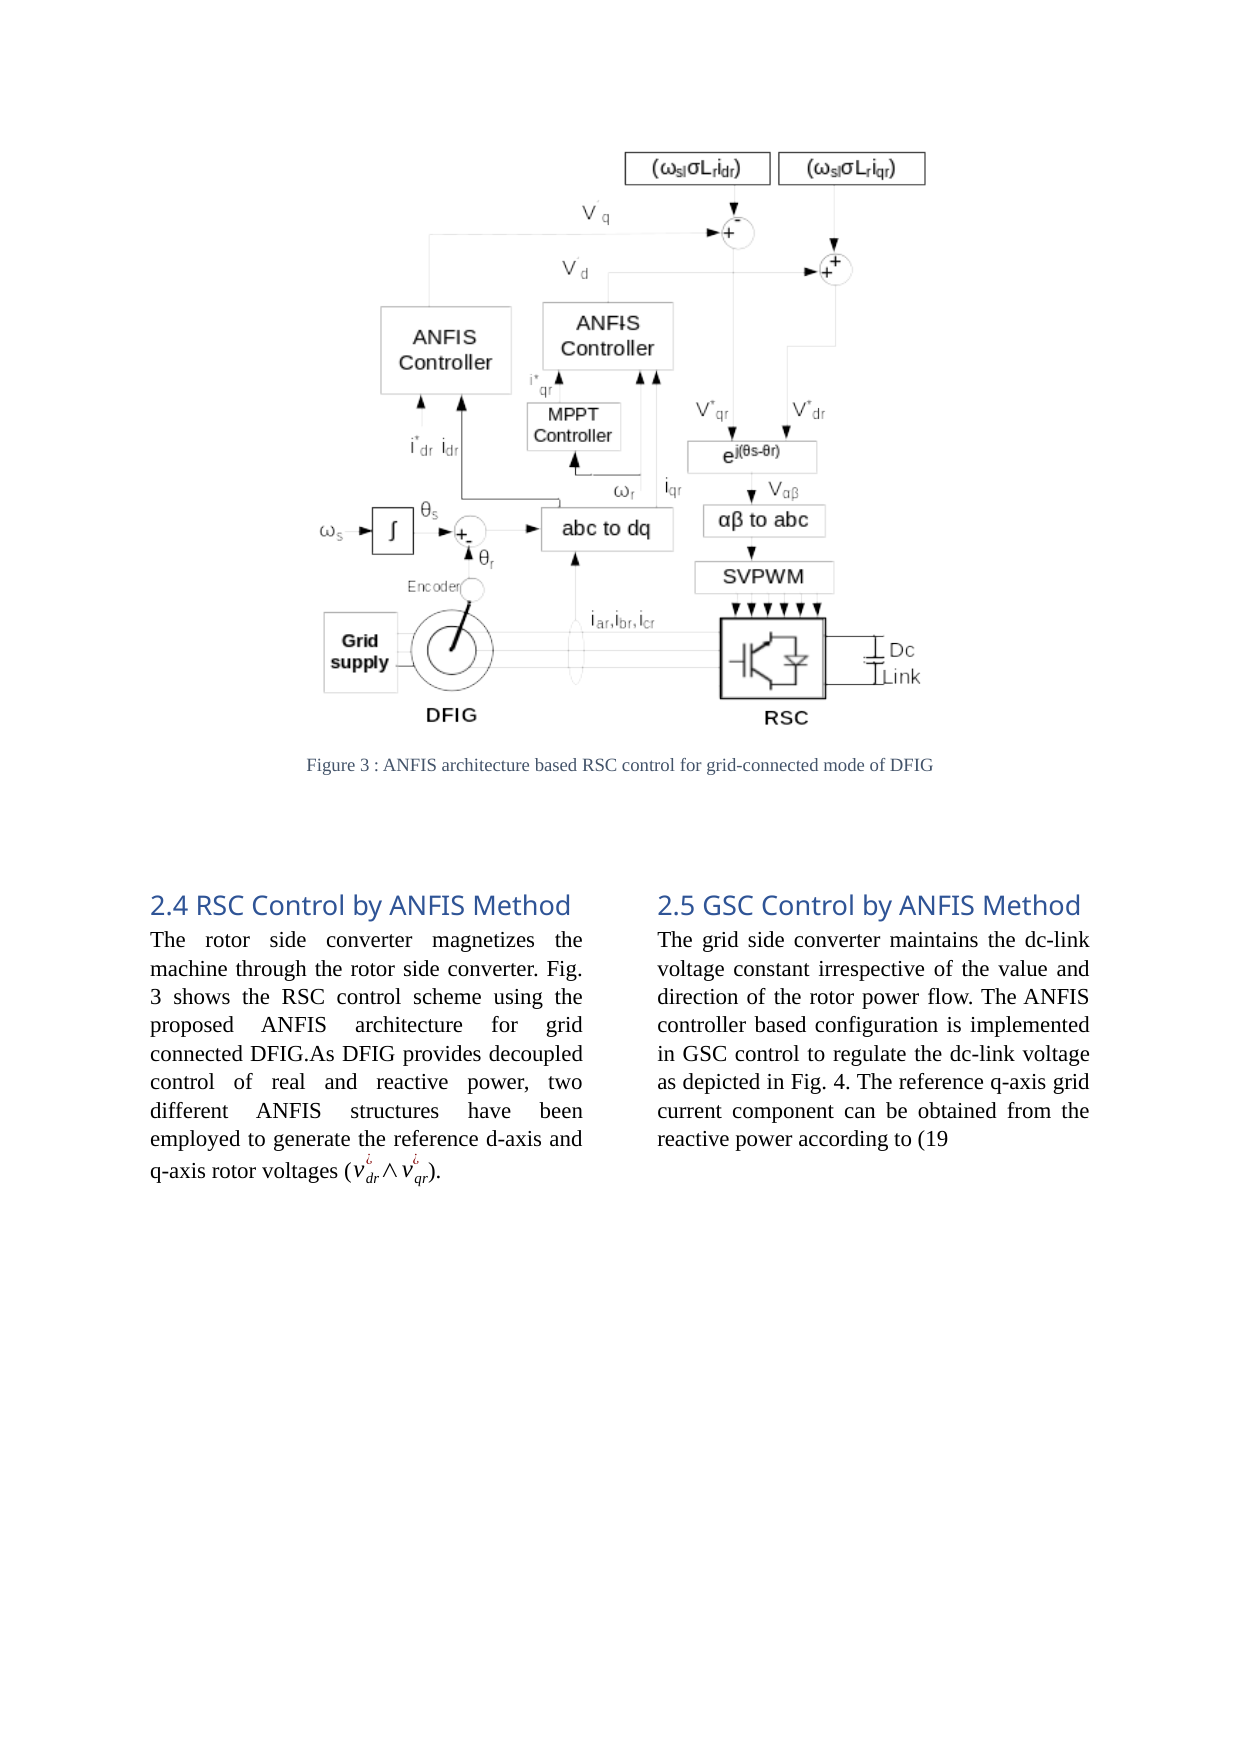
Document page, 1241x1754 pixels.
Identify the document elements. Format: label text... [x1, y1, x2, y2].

text The rotor side converter magnetizes the machine through the rotor side converter. Fig. 3 shows the RSC control scheme using the proposed ANFIS architecture for grid connected DFIG.As DFIG provides decoupled control of real and reactive power, two different ANFIS structures have been employed to generate the reference d-axis and q-axis rotor voltages (). [150, 926, 583, 1186]
text The grid side converter maintains the dc-link voltage constant irrespective of the value and direction of the rotor power flow. The ANFIS controller based configuration is implemented in GSC control to regulate the dc-link voltage as depicted in Fig. 4. The reference q-axis grid current component can be obtained from the reactive power according to (19 [657, 926, 1090, 1152]
subtitle 2.5 GSC Control by ANFIS Method [657, 886, 1090, 923]
text Figure 3 : ANFIS architecture based RSC control for grid-connected mode of DFIG [150, 754, 1090, 775]
subtitle 2.4 RSC Control by ANFIS Method [150, 886, 583, 923]
